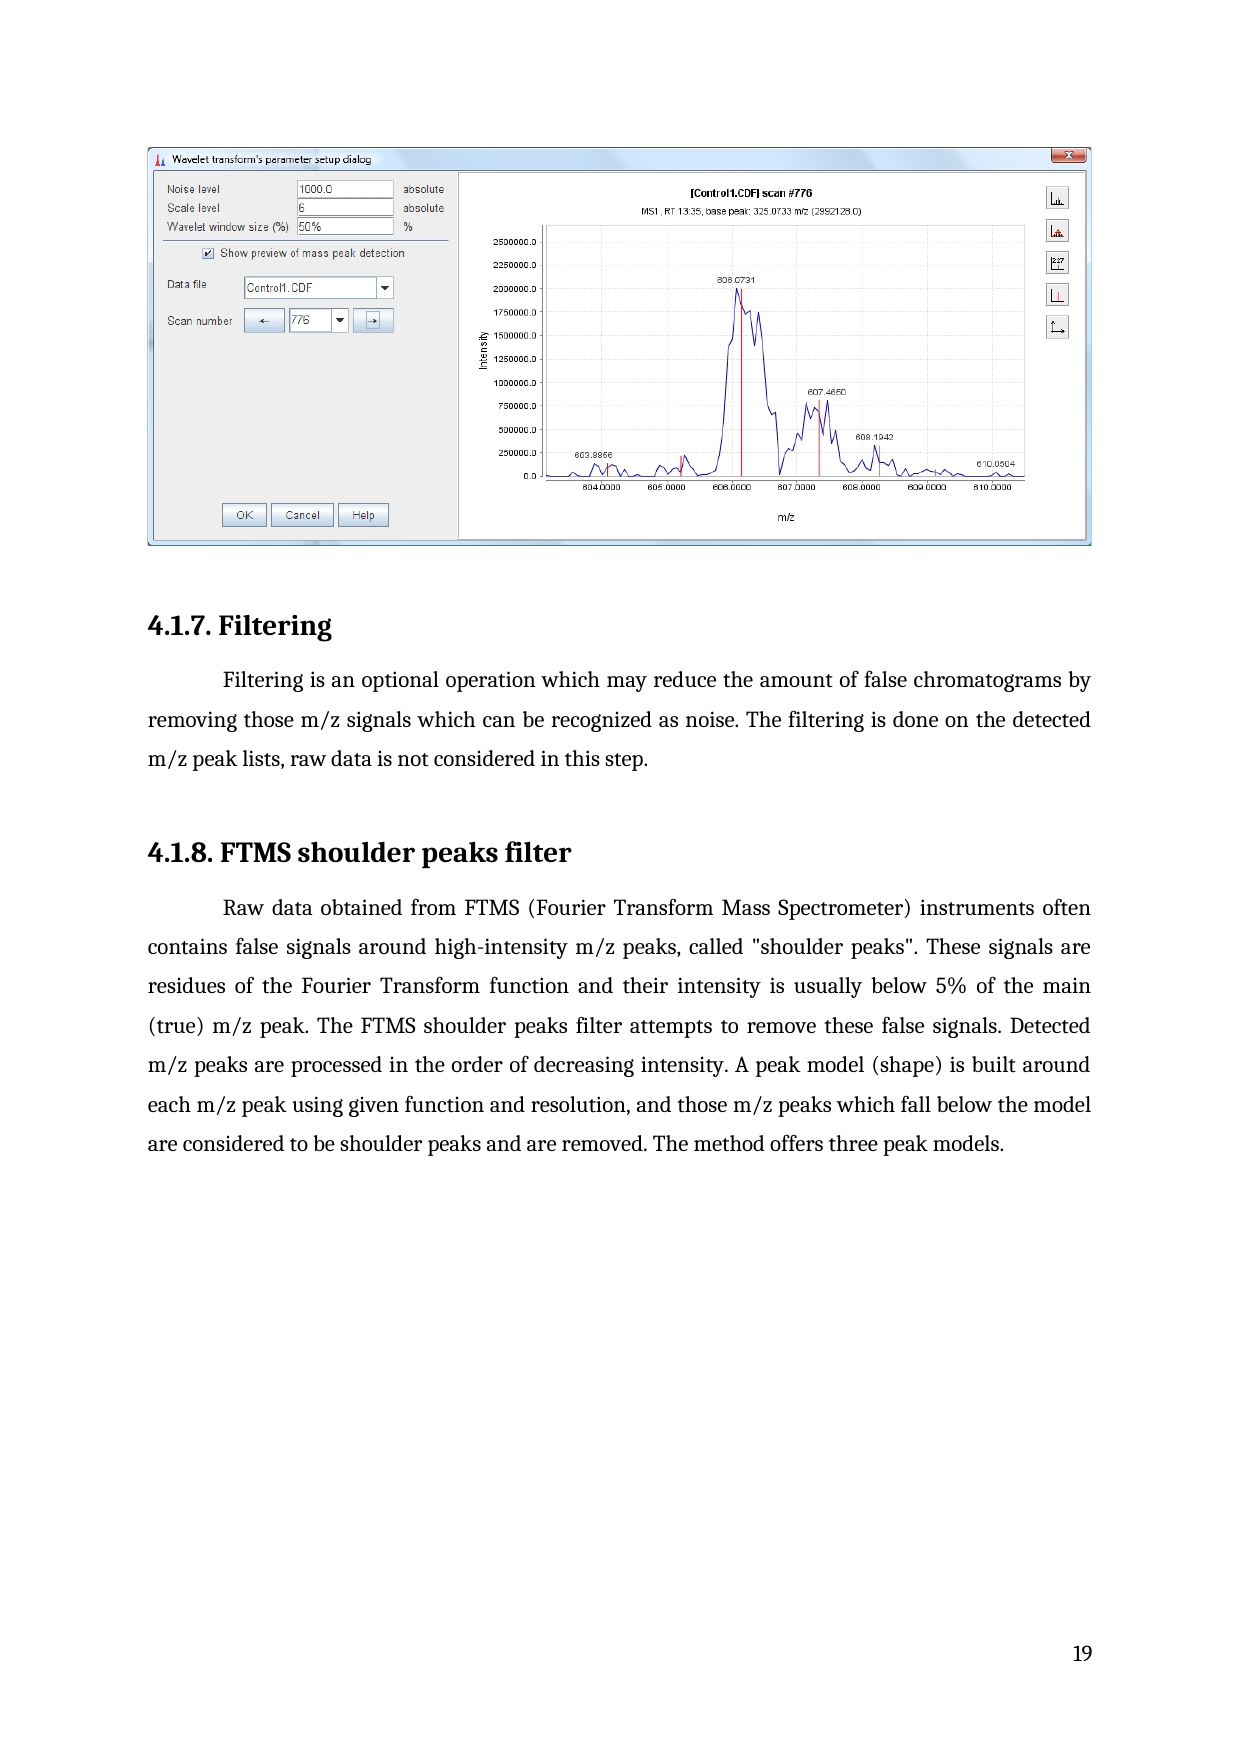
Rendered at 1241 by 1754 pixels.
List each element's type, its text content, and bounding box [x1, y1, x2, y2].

subtitle FTMS shoulder peaks filter [148, 836, 1092, 869]
text Filtering is an optional operation which may reduce the amount of false chromatograms by removing those m/z signals which can be recognized as noise. The filtering is done on the detected m/z peak lists, raw data is not considered in this step. [148, 667, 1092, 773]
text Raw data obtained from FTMS (Fourier Transform Mass Spectrometer) instruments often contains false signals around high-intensity m/z peaks, called "shoulder peaks". These signals are residues of the Fourier Transform function and their intensity is usually below 5% of the main (true) m/z peak. The FTMS shoulder peaks filter attempts to remove these false signals. Detected m/z peaks are processed in the order of decreasing intensity. A peak model (shape) is built around each m/z peak using given function and resolution, and those m/z peaks which fall below the model are considered to be shoulder peaks and are removed. The method offers three peak models. [148, 894, 1092, 1157]
picture [147, 147, 1092, 546]
subtitle Filtering [148, 609, 1092, 642]
